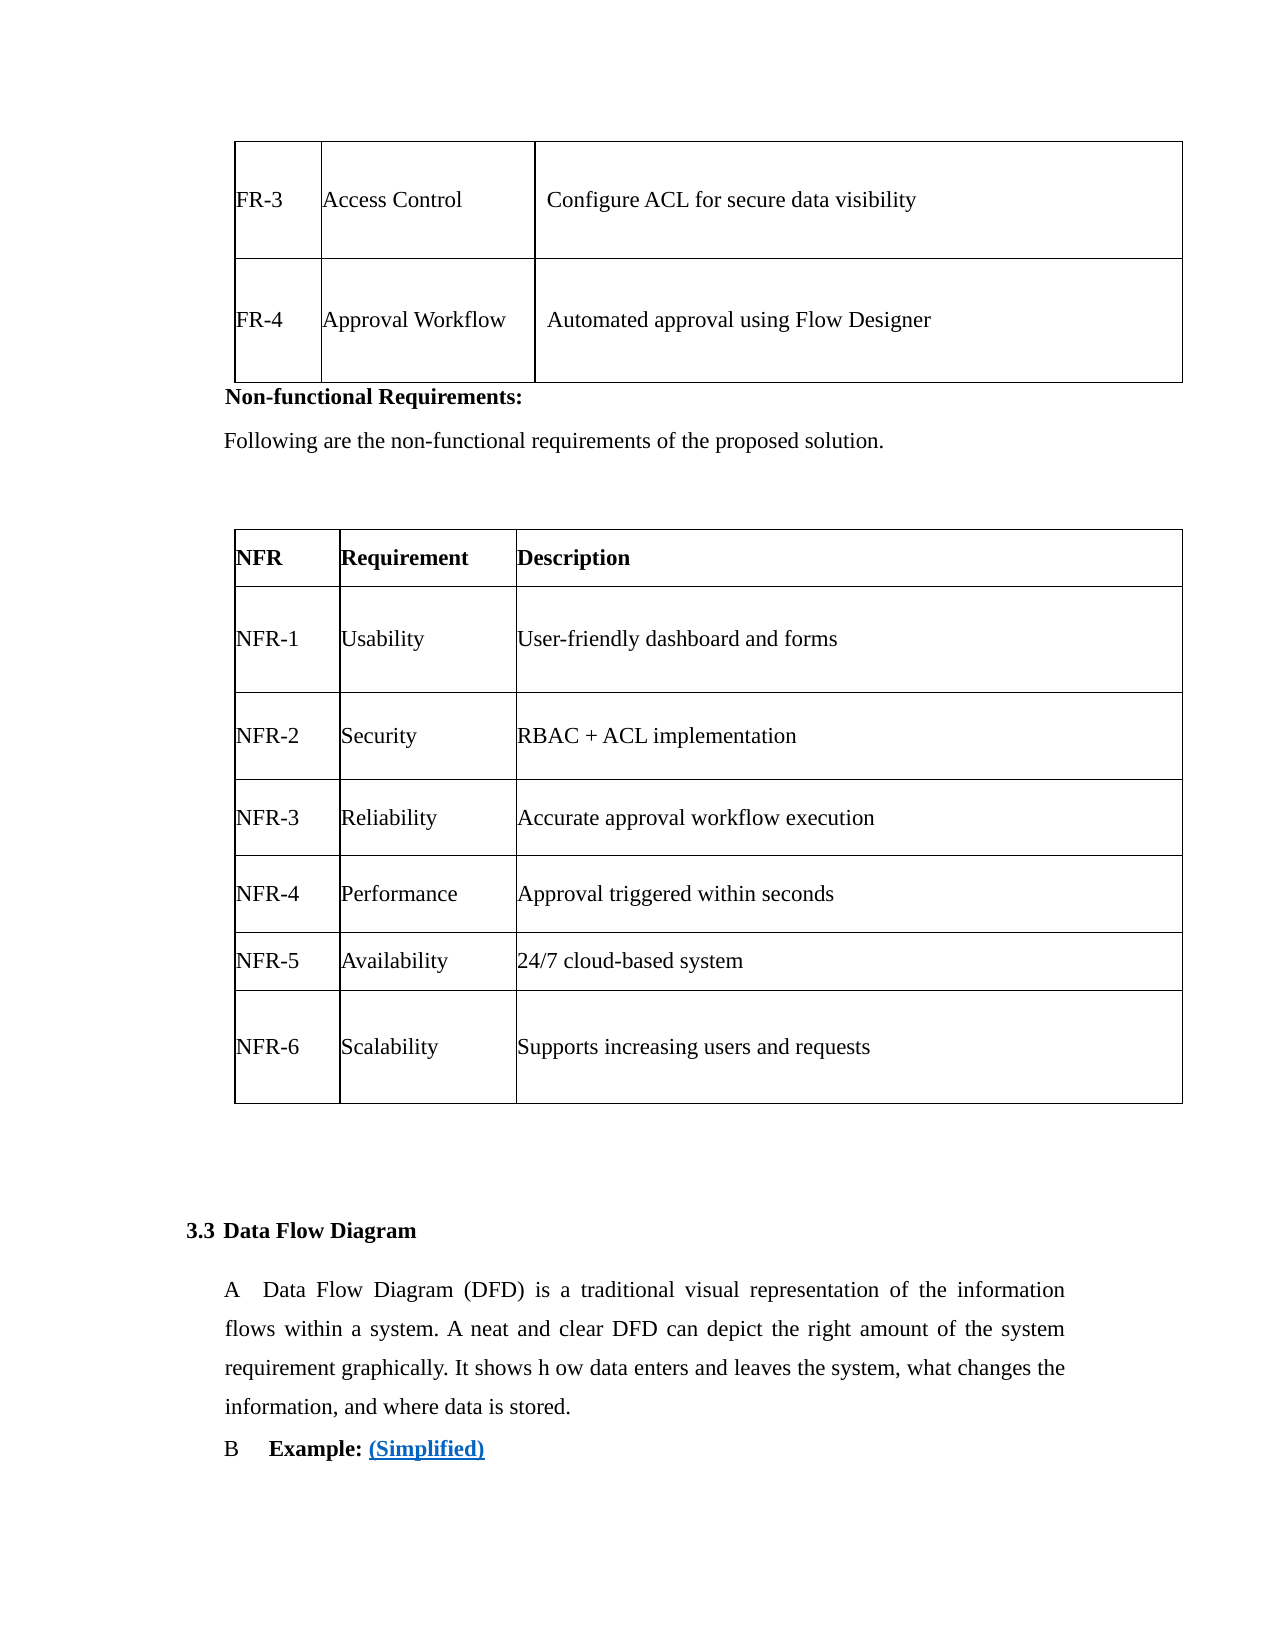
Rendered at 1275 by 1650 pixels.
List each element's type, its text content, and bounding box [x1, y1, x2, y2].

table_cell NFR-4 [236, 856, 339, 932]
table_cell RBAC + ACL implementation [517, 693, 1182, 779]
table_cell NFR-5 [236, 933, 339, 989]
table_cell Scalability [341, 991, 516, 1103]
text Non-functional Requirements: [225, 383, 1023, 409]
table_cell Accurate approval workflow execution [517, 780, 1182, 855]
table_cell Availability [341, 933, 516, 989]
table_cell Supports increasing users and requests [517, 991, 1182, 1103]
list Example: (Simplified) [223, 1436, 1067, 1462]
table_cell User-friendly dashboard and forms [517, 587, 1182, 692]
table_cell Configure ACL for secure data visibility [536, 142, 1182, 257]
table_cell NFR-2 [236, 693, 339, 779]
table_cell Access Control [322, 142, 534, 257]
table_cell Reliability [341, 780, 516, 855]
table_cell Approval Workflow [322, 259, 534, 382]
table_cell NFR-6 [236, 991, 339, 1103]
text Following are the non-functional requirements of the proposed solution. [223, 427, 1089, 453]
list Data Flow Diagram [186, 1217, 1023, 1244]
table_cell Usability [341, 587, 516, 692]
table_cell Performance [341, 856, 516, 932]
table_cell 24/7 cloud-based system [517, 933, 1182, 989]
table_cell Approval triggered within seconds [517, 856, 1182, 932]
table_cell NFR-1 [236, 587, 339, 692]
table_cell Automated approval using Flow Designer [536, 259, 1182, 382]
table_header Description [517, 530, 1182, 586]
table_cell FR-4 [236, 259, 321, 382]
table_header NFR [236, 530, 339, 586]
table_header Requirement [341, 530, 516, 586]
table_cell NFR-3 [236, 780, 339, 855]
list Data Flow Diagram (DFD) is a traditional visual representation of the information flows within a system. A neat and clear DFD can depict the right amount of the system requirement graphically. It shows h ow data enters and leaves the system, what changes the information, and where data is stored. [223, 1276, 1067, 1419]
table_cell FR-3 [236, 142, 321, 257]
table_cell Security [341, 693, 516, 779]
